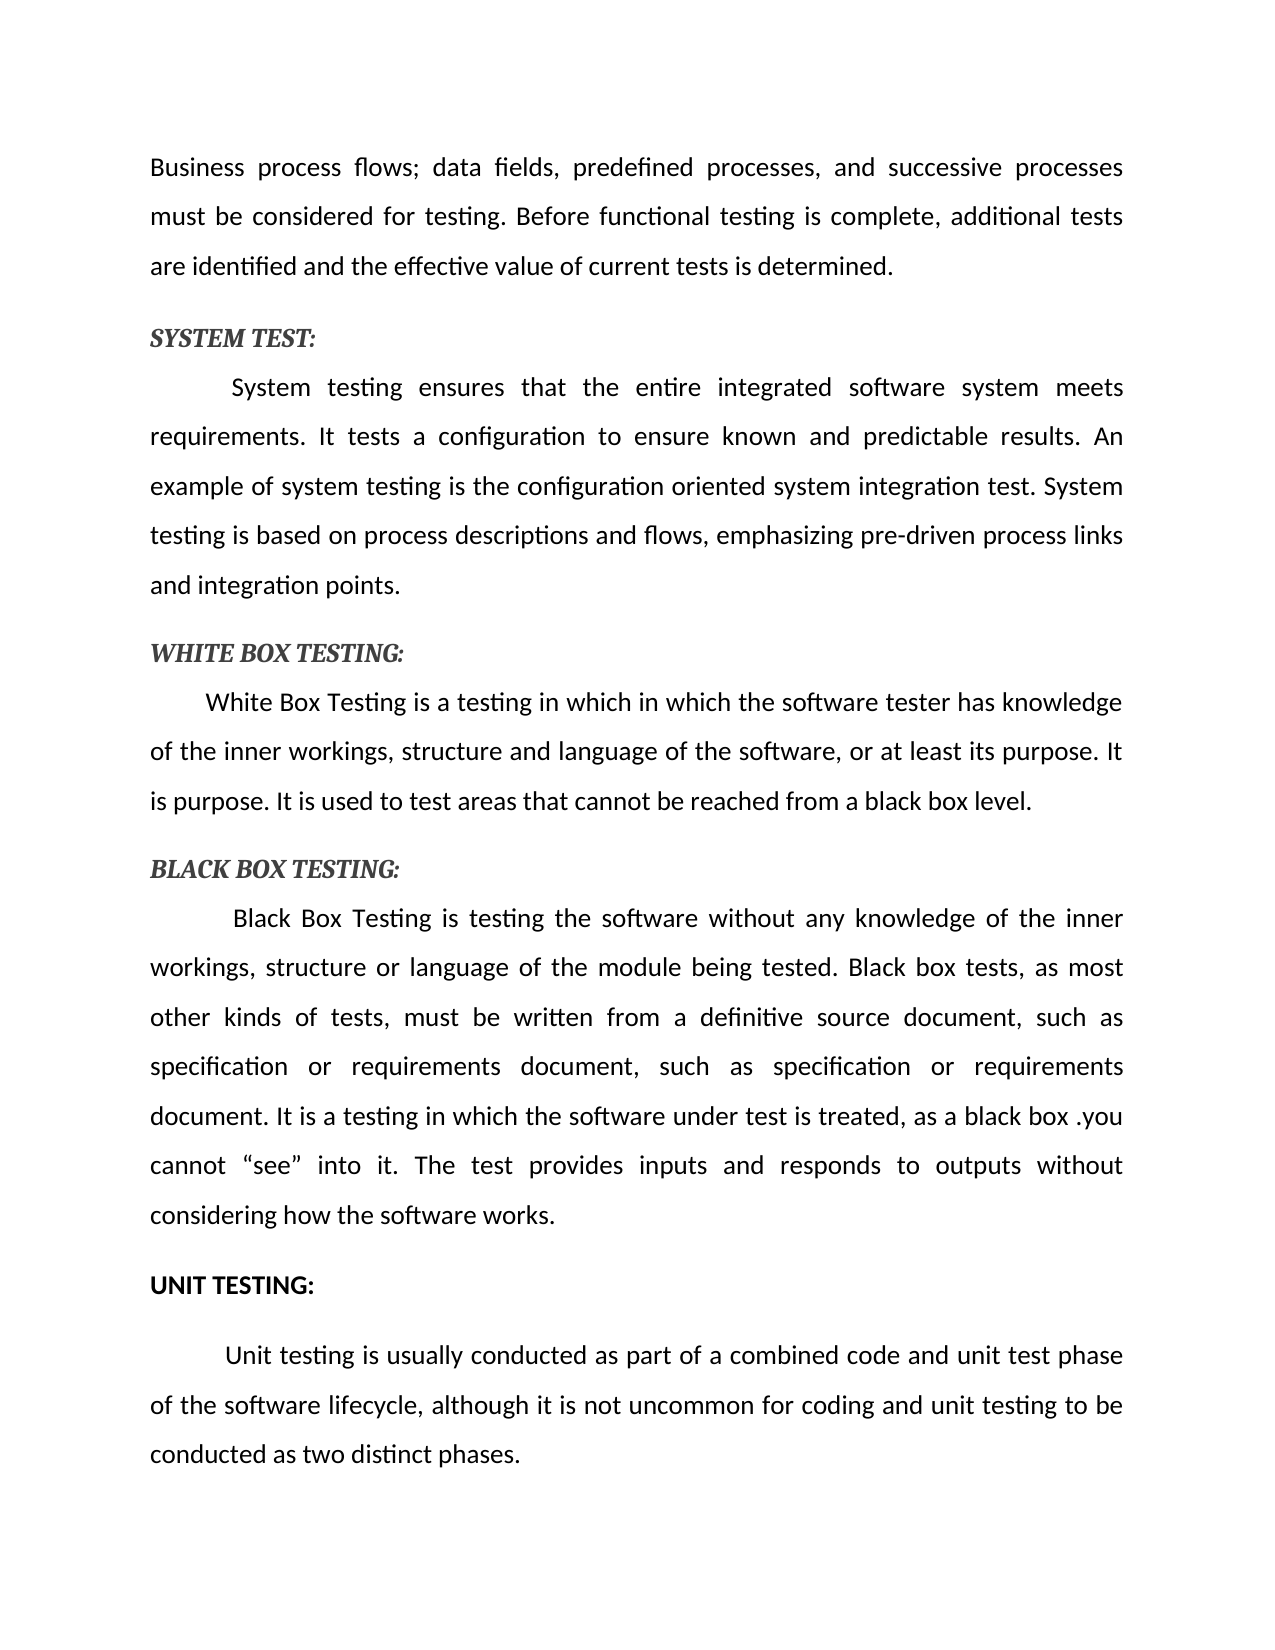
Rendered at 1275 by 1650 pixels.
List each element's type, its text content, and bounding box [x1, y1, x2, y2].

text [150, 150, 1125, 282]
subtitle BLACK BOX TESTING: [150, 854, 1125, 885]
text White Box Testing is a testing in which in which the software tester has knowledge of the inner workings, structure and language of the software, or at least its purpose. It is purpose. It is used to test areas that cannot be reached from a black box level. [150, 685, 1125, 817]
subtitle SYSTEM TEST: [150, 323, 1125, 354]
text Black Box Testing is testing the software without any knowledge of the inner workings, structure or language of the module being tested. Black box tests, as most other kinds of tests, must be written from a definitive source document, such as specification or requirements document, such as specification or requirements document. It is a testing in which the software under test is treated, as a black box .you cannot “see” into it. The test provides inputs and responds to outputs without considering how the software works. [150, 901, 1125, 1231]
text Unit testing is usually conducted as part of a combined code and unit test phase of the software lifecycle, although it is not uncommon for coding and unit testing to be conducted as two distinct phases. [150, 1338, 1125, 1470]
text System testing ensures that the entire integrated software system meets requirements. It tests a configuration to ensure known and predictable results. An example of system testing is the configuration oriented system integration test. System testing is based on process descriptions and flows, emphasizing pre-driven process links and integration points. [150, 370, 1125, 601]
text UNIT TESTING: [150, 1268, 1125, 1301]
subtitle WHITE BOX TESTING: [150, 638, 1125, 669]
